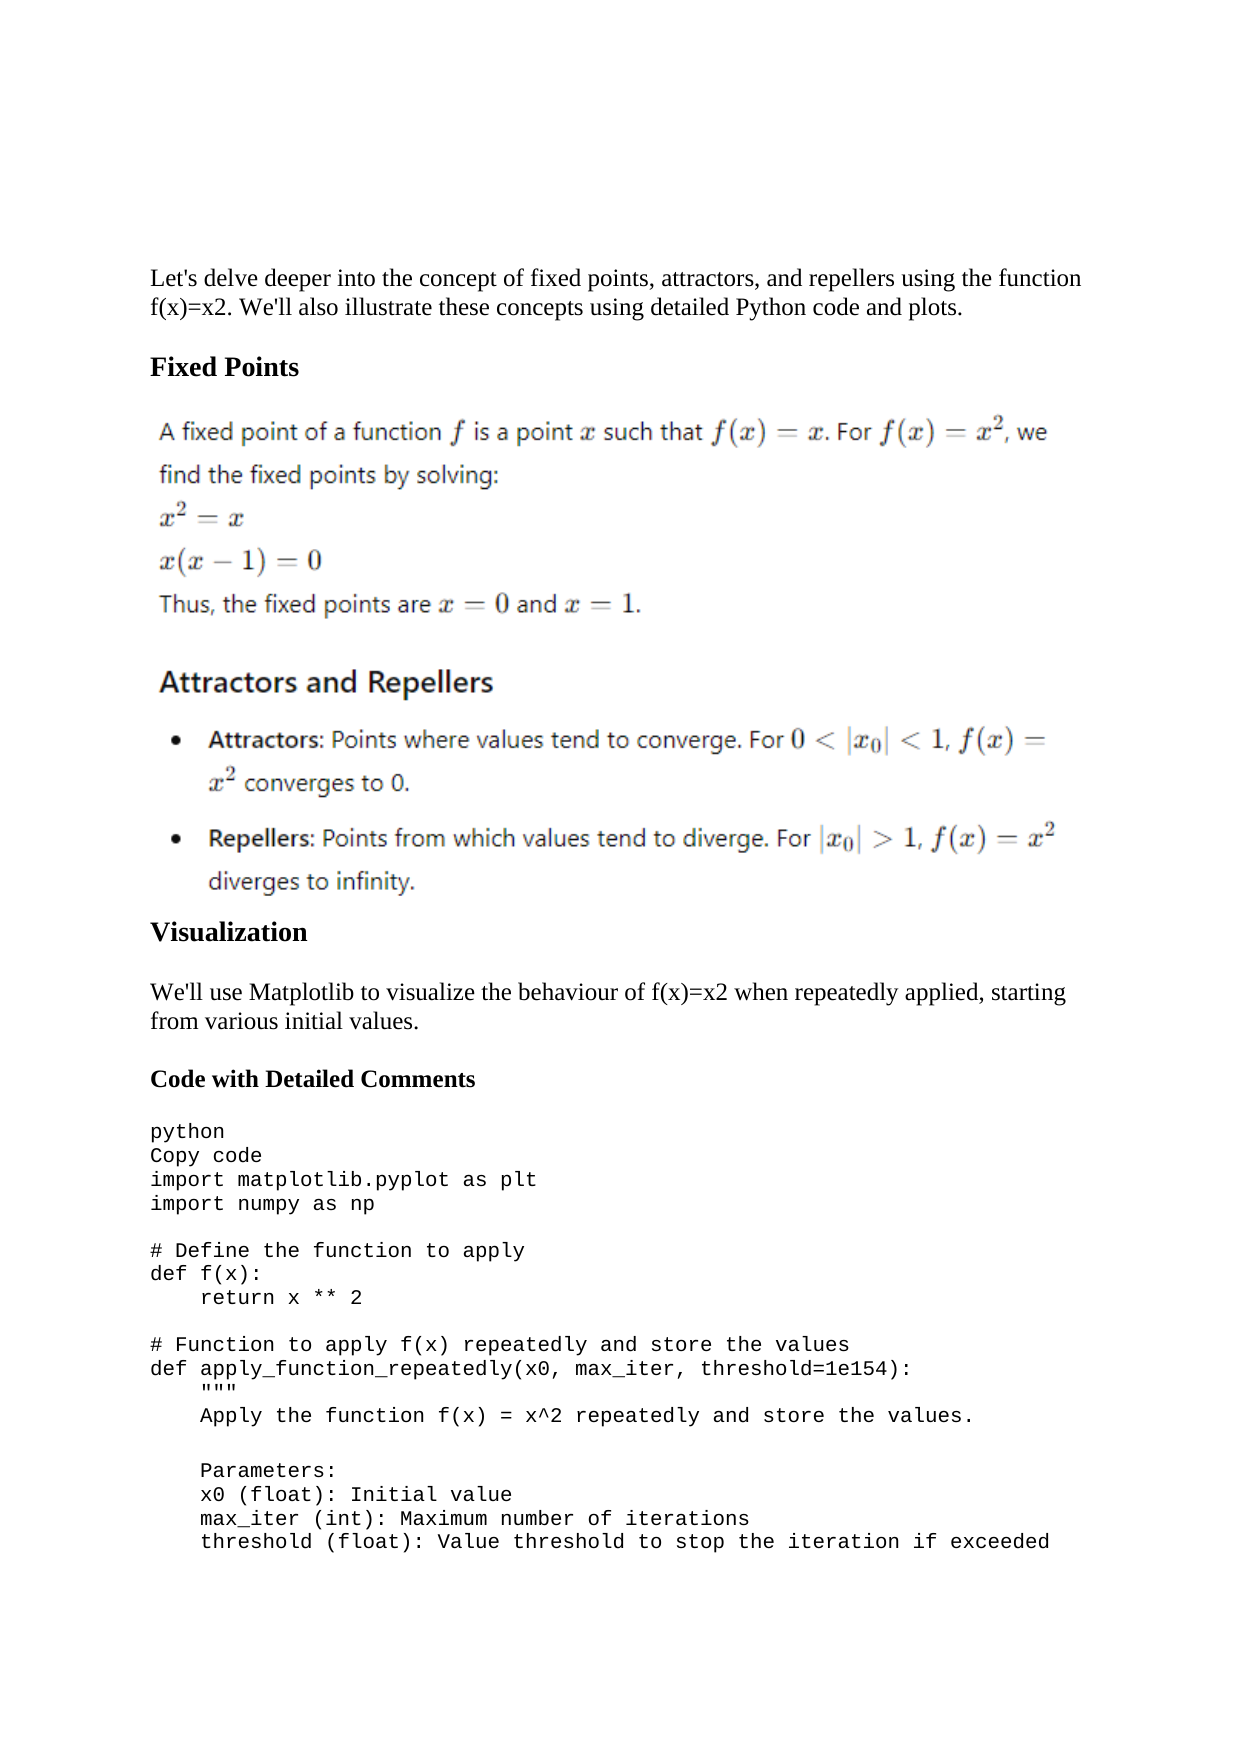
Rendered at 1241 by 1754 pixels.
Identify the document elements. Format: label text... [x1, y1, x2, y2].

text Code with Detailed Comments [150, 1064, 1090, 1092]
text """ [150, 1382, 1090, 1405]
text import matplotlib.pyplot as plt [150, 1169, 1090, 1192]
text import numpy as np [150, 1192, 1090, 1216]
text Let's delve deeper into the concept of fixed points, attractors, and repellers using the function f(x)=x2. We'll also illustrate these concepts using detailed Python code and plots. [150, 263, 1090, 321]
text # Define the function to apply [150, 1240, 1090, 1263]
picture [150, 411, 1091, 916]
text # Function to apply f(x) repeatedly and store the values [150, 1334, 1090, 1358]
text We'll use Matplotlib to visualize the behaviour of f(x)=x2 when repeatedly applied, starting from various initial values. [150, 977, 1090, 1034]
text Copy code [150, 1145, 1090, 1169]
text Visualization [150, 916, 1090, 948]
text max_iter (int): Maximum number of iterations [150, 1507, 1090, 1531]
text python [150, 1122, 1090, 1145]
text Parameters: [150, 1460, 1090, 1484]
text threshold (float): Value threshold to stop the iteration if exceeded [150, 1531, 1090, 1555]
text def apply_function_repeatedly(x0, max_iter, threshold=1e154): [150, 1358, 1090, 1382]
text x0 (float): Initial value [150, 1484, 1090, 1507]
text Fixed Points [150, 350, 1090, 382]
text return x ** 2 [150, 1287, 1090, 1311]
text Apply the function f(x) = x^2 repeatedly and store the values. [150, 1405, 1090, 1429]
text def f(x): [150, 1263, 1090, 1287]
